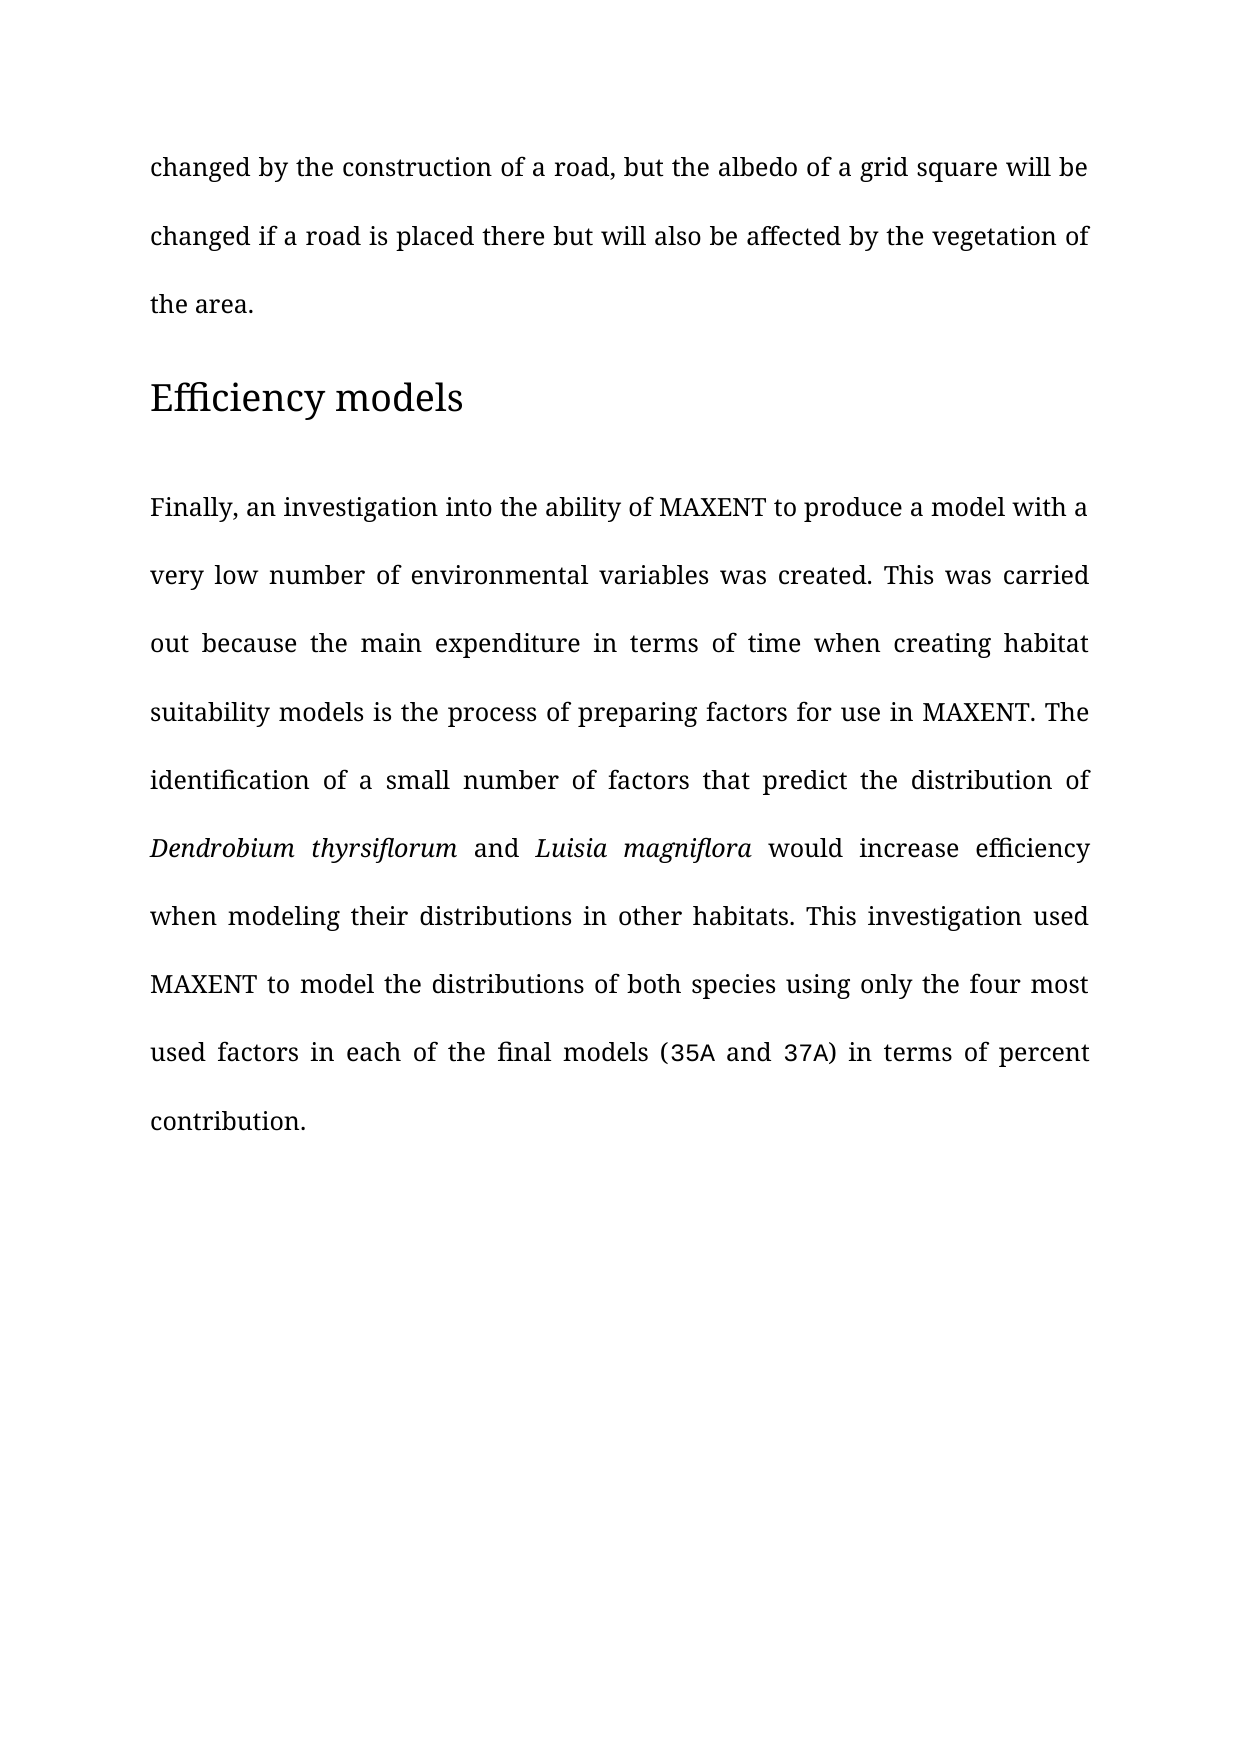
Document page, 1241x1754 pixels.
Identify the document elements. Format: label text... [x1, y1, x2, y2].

text Finally, an investigation into the ability of MAXENT to produce a model with a very low number of environmental variables was created. This was carried out because the main expenditure in terms of time when creating habitat suitability models is the process of preparing factors for use in MAXENT. The identification of a small number of factors that predict the distribution of Dendrobium thyrsiflorum and Luisia magniflora would increase efficiency when modeling their distributions in other habitats. This investigation used MAXENT to model the distributions of both species using only the four most used factors in each of the final models (35A and 37A) in terms of percent contribution. [150, 490, 1090, 1137]
subtitle Efficiency models [150, 371, 1090, 422]
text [150, 150, 1090, 320]
